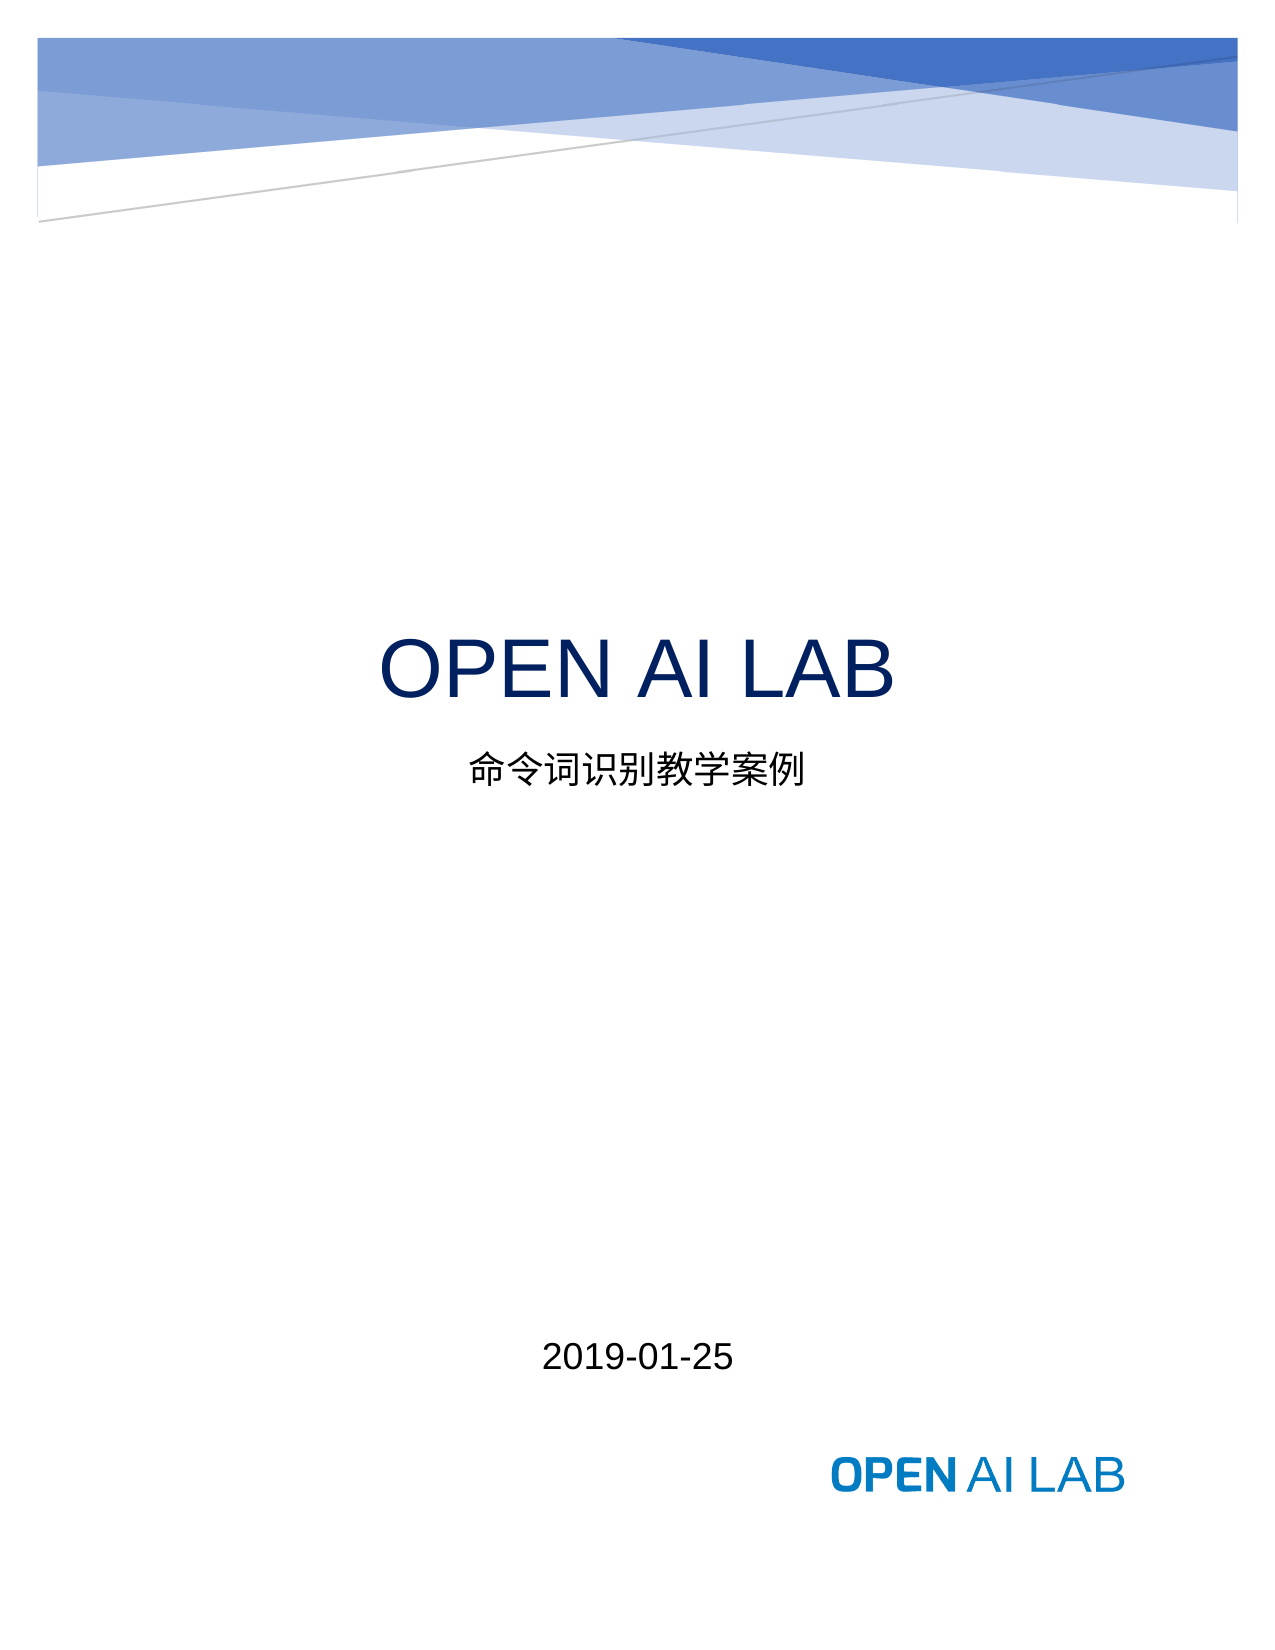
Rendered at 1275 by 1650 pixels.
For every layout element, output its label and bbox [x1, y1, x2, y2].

picture [815, 1432, 1140, 1518]
picture [37, 37, 1238, 238]
